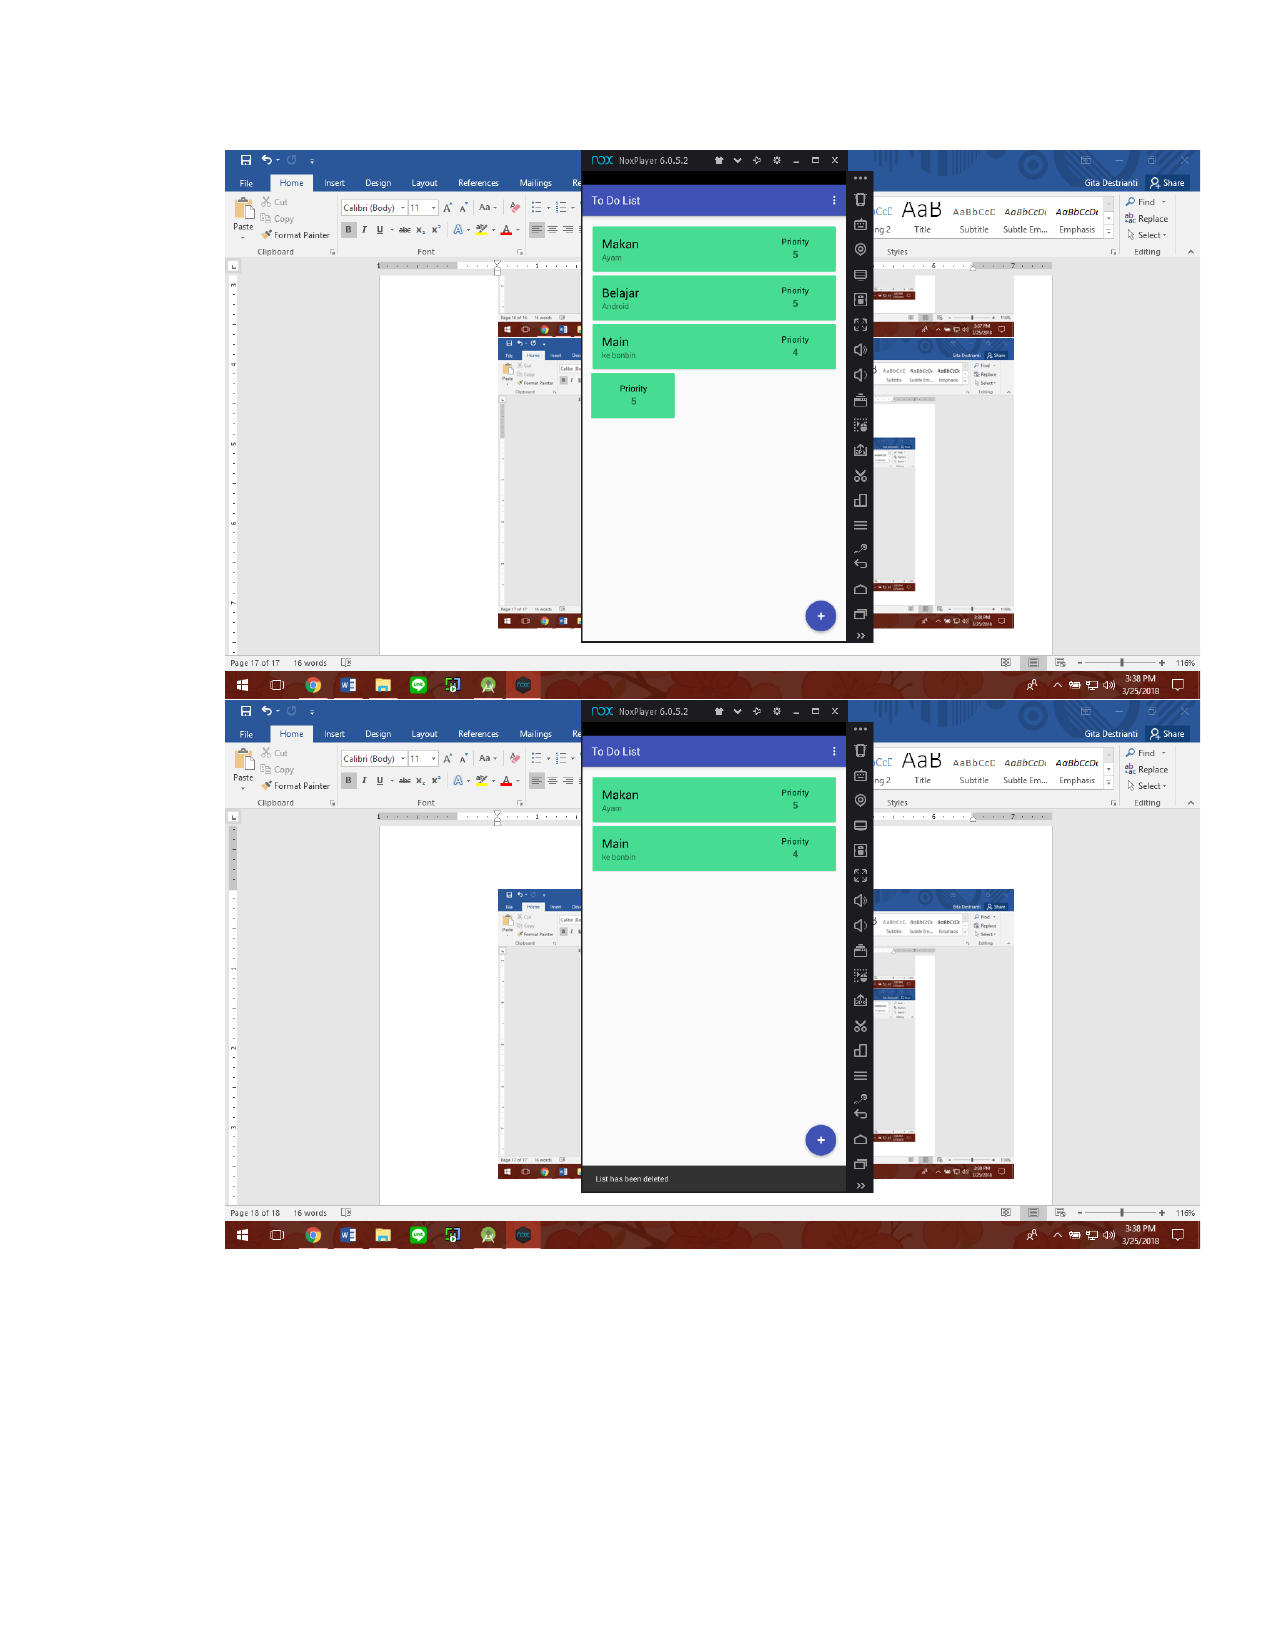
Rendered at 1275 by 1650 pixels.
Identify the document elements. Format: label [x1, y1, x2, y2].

picture [225, 700, 1200, 1249]
picture [225, 150, 1200, 699]
